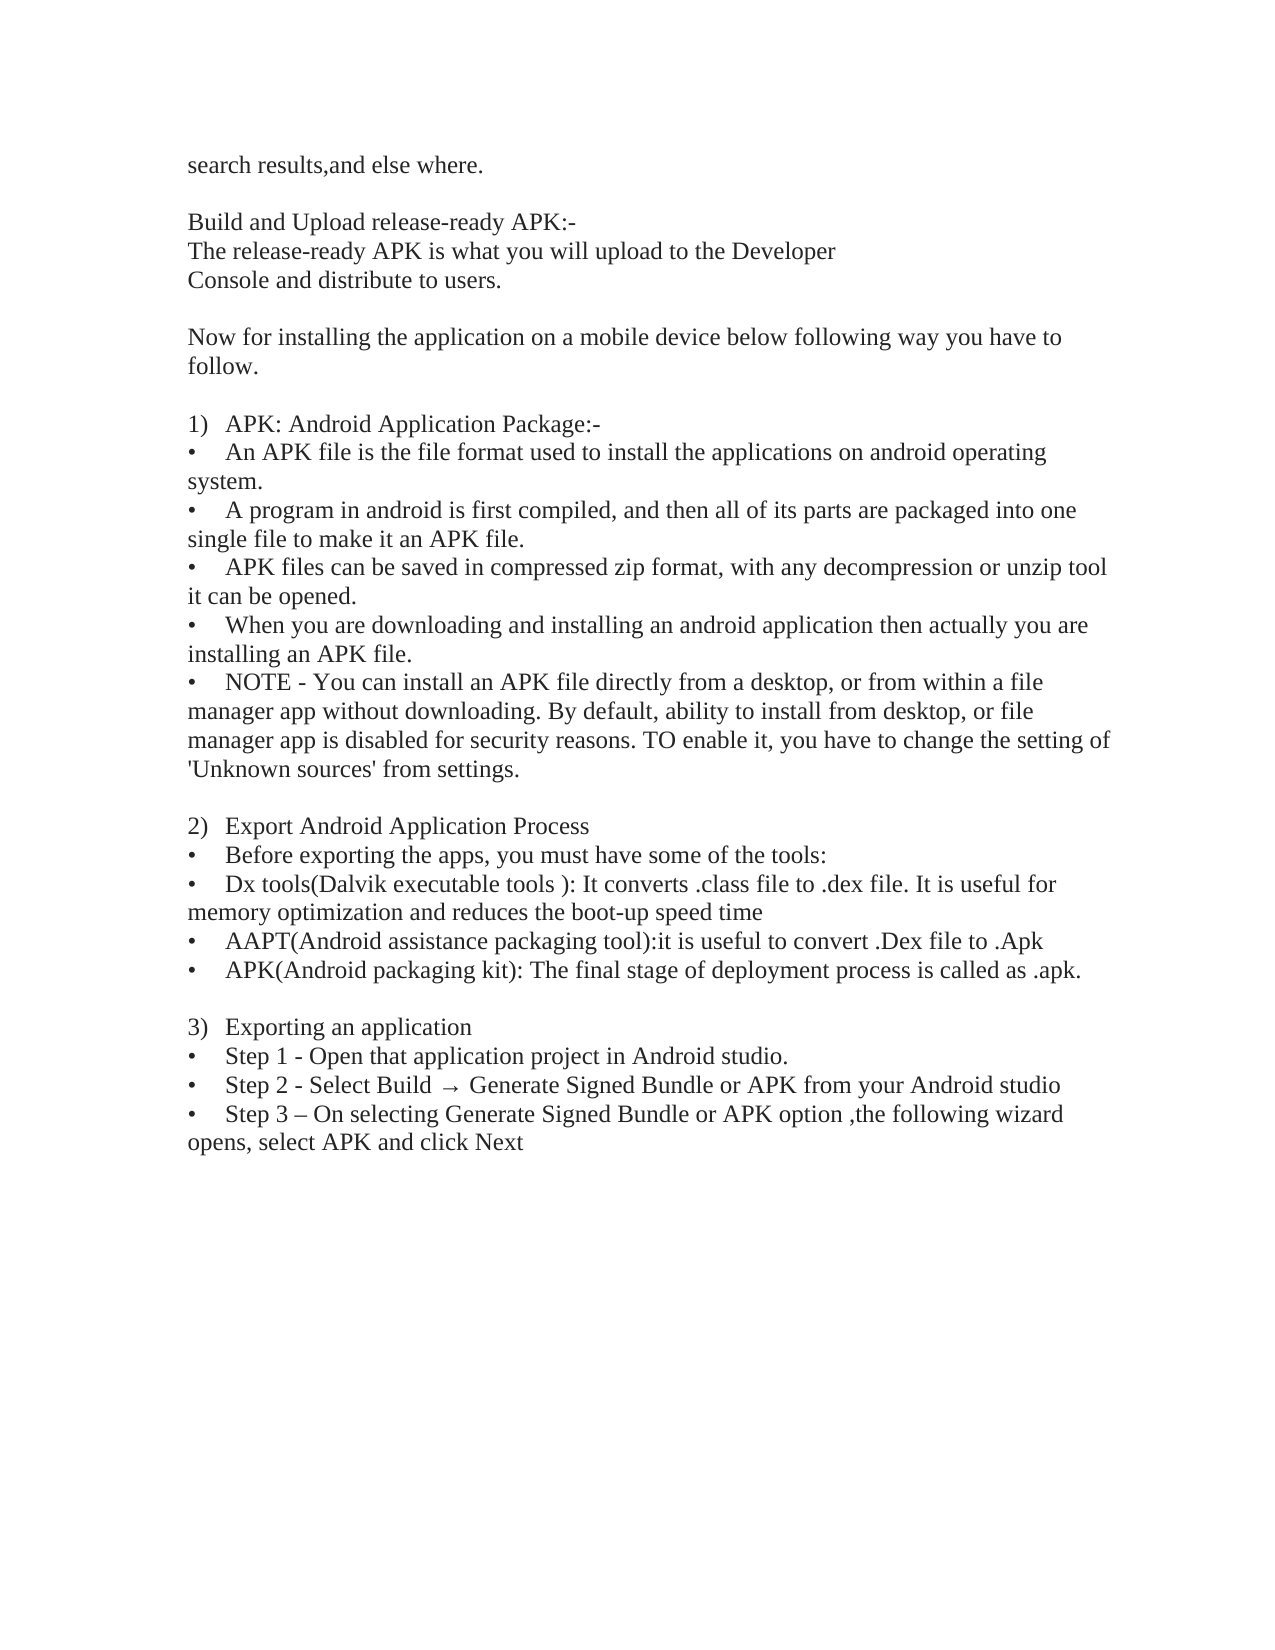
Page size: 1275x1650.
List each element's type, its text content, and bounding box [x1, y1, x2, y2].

text • Dx tools(Dalvik executable tools ): It converts .class file to .dex file. It is useful for memory optimization and reduces the boot-up speed time [187, 869, 1125, 926]
text Build and Upload release-ready APK:- [187, 207, 1125, 236]
text • When you are downloading and installing an android application then actually you are installing an APK file. [187, 610, 1125, 667]
text • Step 1 - Open that application project in Android studio. [187, 1041, 1125, 1070]
text The release-ready APK is what you will upload to the Developer [187, 236, 1125, 265]
list Export Android Application Process [187, 811, 1125, 840]
list APK: Android Application Package:- [187, 409, 1125, 437]
text Console and distribute to users. [187, 265, 1125, 294]
text Now for installing the application on a mobile device below following way you have to follow. [187, 322, 1125, 380]
text • NOTE - You can install an APK file directly from a desktop, or from within a file manager app without downloading. By default, ability to install from desktop, or file manager app is disabled for security reasons. TO enable it, you have to change the setting of 'Unknown sources' from settings. [187, 667, 1125, 782]
text • A program in android is first compiled, and then all of its parts are packaged into one single file to make it an APK file. [187, 495, 1125, 552]
text • An APK file is the file format used to install the applications on android operating system. [187, 437, 1125, 495]
list Exporting an application [187, 1012, 1125, 1041]
text • Before exporting the apps, you must have some of the tools: [187, 840, 1125, 869]
text • AAPT(Android assistance packaging tool):it is useful to convert .Dex file to .Apk [187, 926, 1125, 955]
text • APK(Android packaging kit): The final stage of deployment process is called as .apk. [187, 955, 1125, 984]
text • Step 2 - Select Build → Generate Signed Bundle or APK from your Android studio [187, 1070, 1125, 1099]
text • APK files can be saved in compressed zip format, with any decompression or unzip tool it can be opened. [187, 552, 1125, 610]
text • Step 3 – On selecting Generate Signed Bundle or APK option ,the following wizard opens, select APK and click Next [187, 1099, 1125, 1156]
text search results,and else where. [187, 150, 1125, 179]
